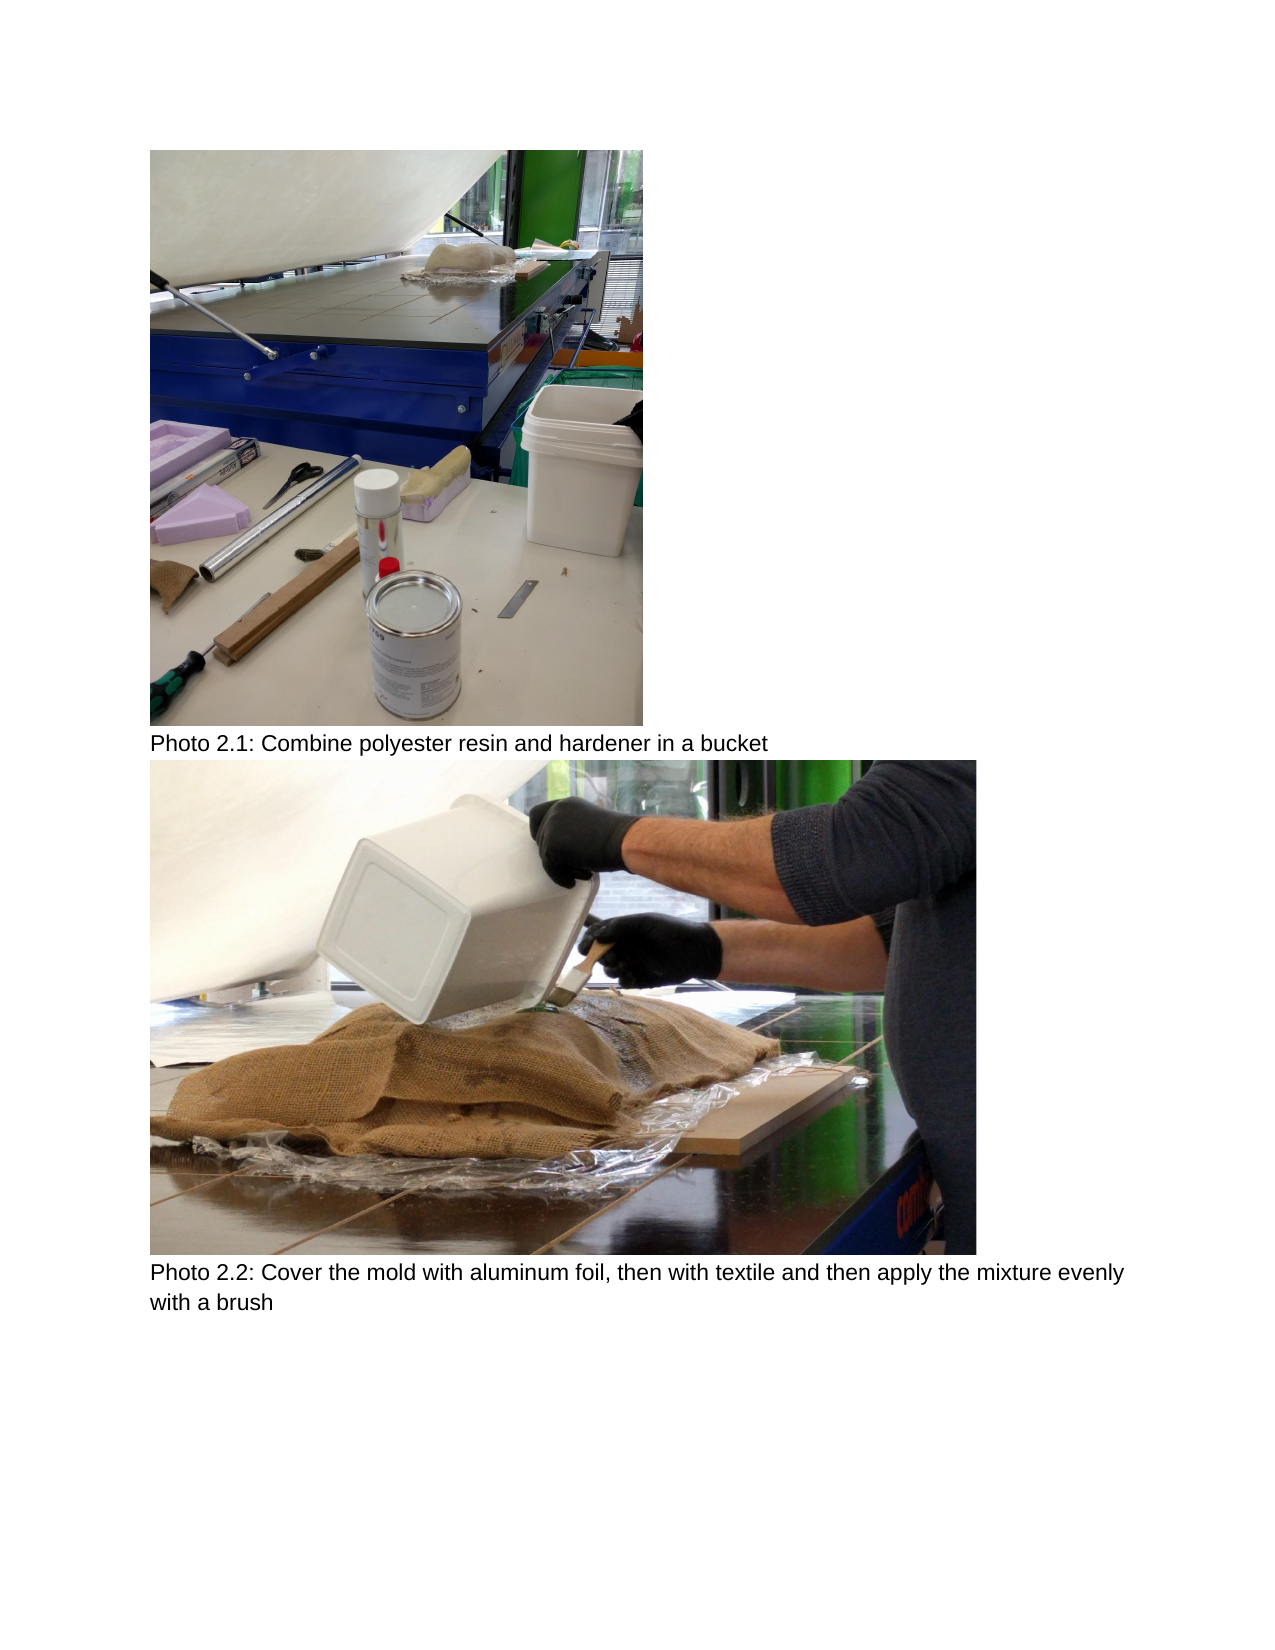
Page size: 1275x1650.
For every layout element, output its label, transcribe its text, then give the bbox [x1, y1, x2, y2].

text Photo 2.1: Combine polyester resin and hardener in a bucket [150, 730, 1125, 756]
picture [150, 760, 977, 1255]
text Photo 2.2: Cover the mold with aluminum foil, then with textile and then apply the mixture evenly with a brush [150, 1259, 1125, 1315]
picture [150, 150, 643, 726]
